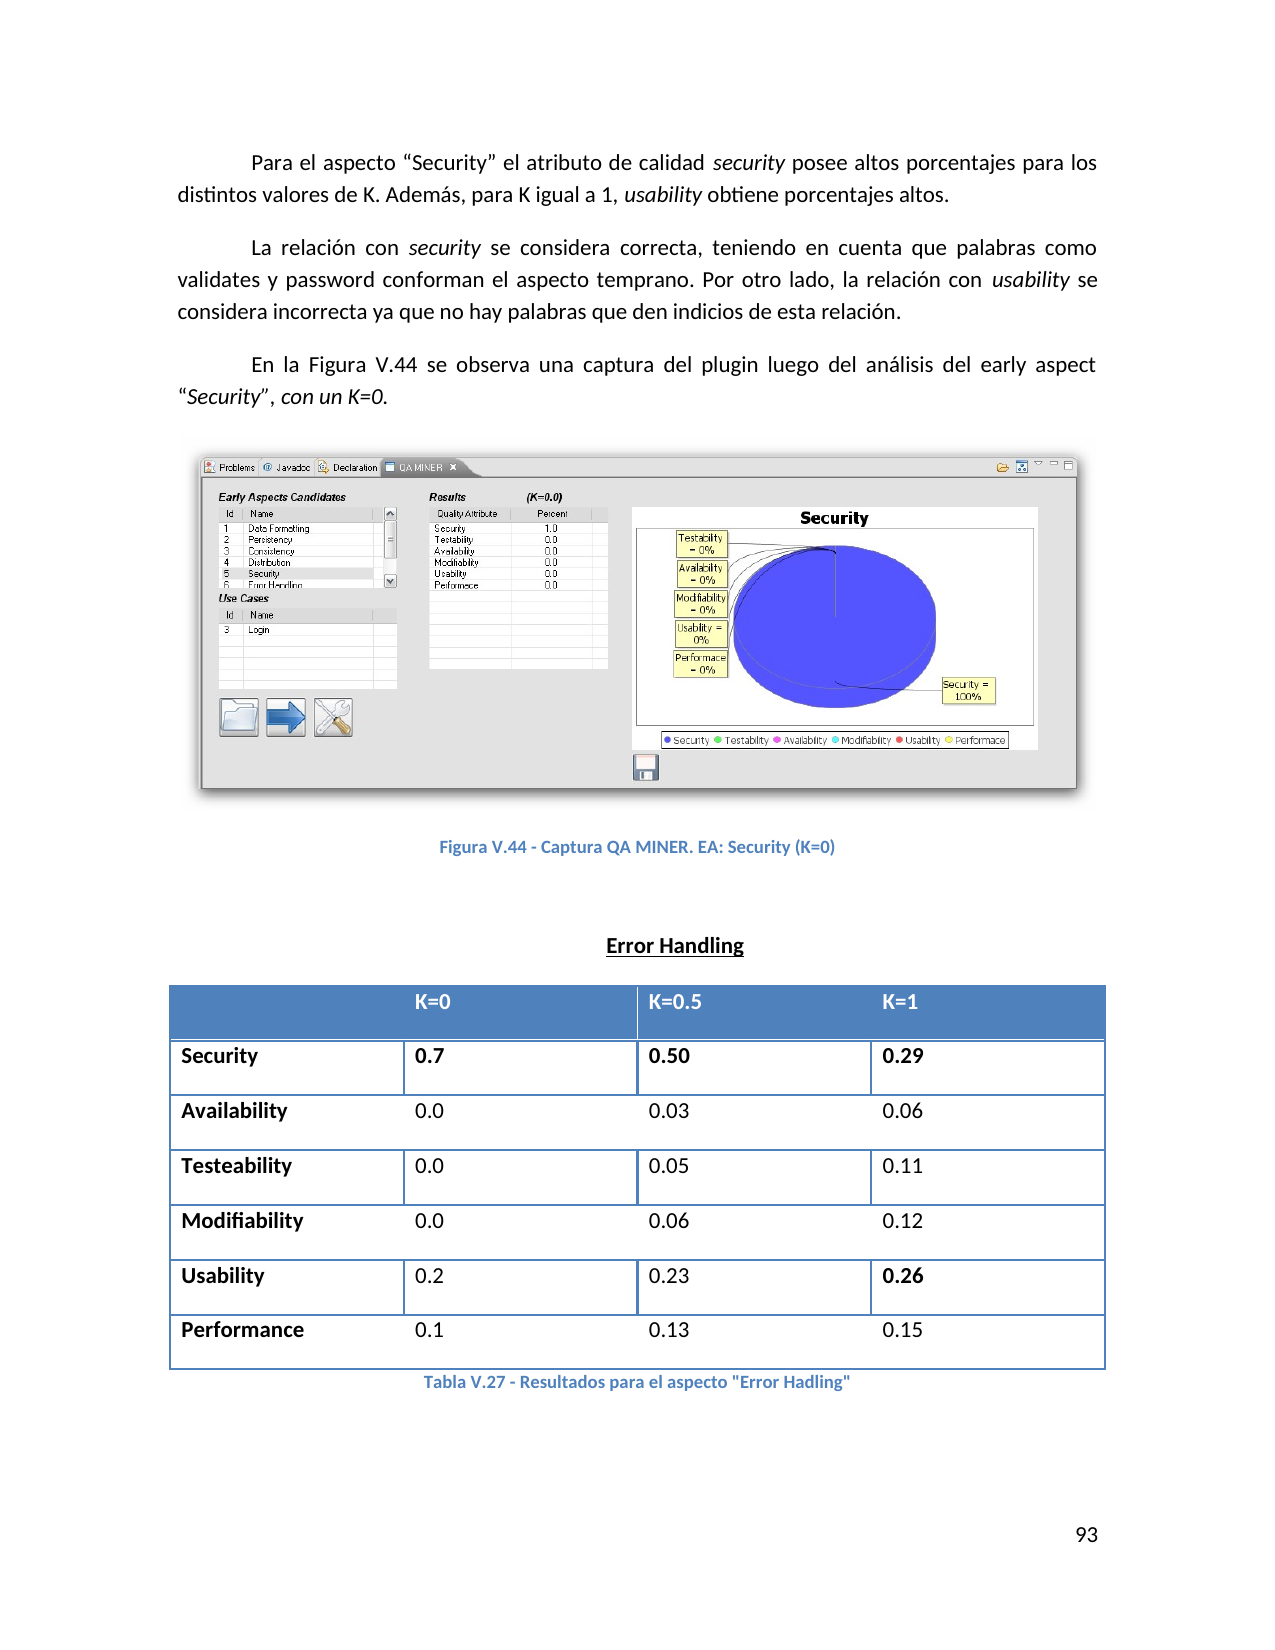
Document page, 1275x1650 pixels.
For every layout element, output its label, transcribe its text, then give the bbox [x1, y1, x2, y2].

text La relación con security se considera correcta, teniendo en cuenta que palabras como validates y password conforman el aspecto temprano. Por otro lado, la relación con usability se considera incorrecta ya que no hay palabras que den indicios de esta relación. [177, 233, 1098, 325]
table_cell 0.15 [871, 1316, 1104, 1368]
table_cell 0.0 [404, 1096, 637, 1149]
table_cell Testeability [171, 1151, 403, 1204]
table_cell 0.1 [404, 1316, 637, 1368]
table_cell Availability [171, 1096, 404, 1149]
table_cell 0.29 [872, 1042, 1104, 1094]
picture [177, 435, 1098, 810]
table_header K=1 [871, 987, 1104, 1039]
table_cell Usability [171, 1261, 403, 1313]
table_cell 0.13 [638, 1316, 871, 1368]
table_header [171, 987, 404, 1039]
table_cell 0.03 [638, 1096, 871, 1149]
table_cell 0.7 [405, 1042, 636, 1094]
table_cell Security [171, 1042, 403, 1094]
table_cell 0.26 [872, 1261, 1104, 1313]
table_cell 0.11 [872, 1151, 1104, 1204]
text Para el aspecto “Security” el atributo de calidad security posee altos porcentajes para los distintos valores de K. Además, para K igual a 1, usability obtiene porcentajes altos. [177, 148, 1098, 208]
table_cell 0.12 [871, 1206, 1104, 1259]
list Error Handling [252, 932, 1098, 960]
table_cell 0.05 [639, 1151, 870, 1204]
table_header K=0 [404, 987, 637, 1039]
table_cell 0.06 [871, 1096, 1104, 1149]
table_cell Performance [171, 1316, 404, 1368]
table_cell 0.06 [638, 1206, 871, 1259]
table_cell 0.23 [639, 1261, 870, 1313]
table_cell 0.0 [404, 1206, 637, 1259]
table_cell Modifiability [171, 1206, 404, 1259]
table_cell 0.0 [405, 1151, 636, 1204]
table_cell 0.50 [639, 1042, 870, 1094]
table_cell 0.2 [405, 1261, 636, 1313]
table_header K=0.5 [638, 987, 871, 1039]
